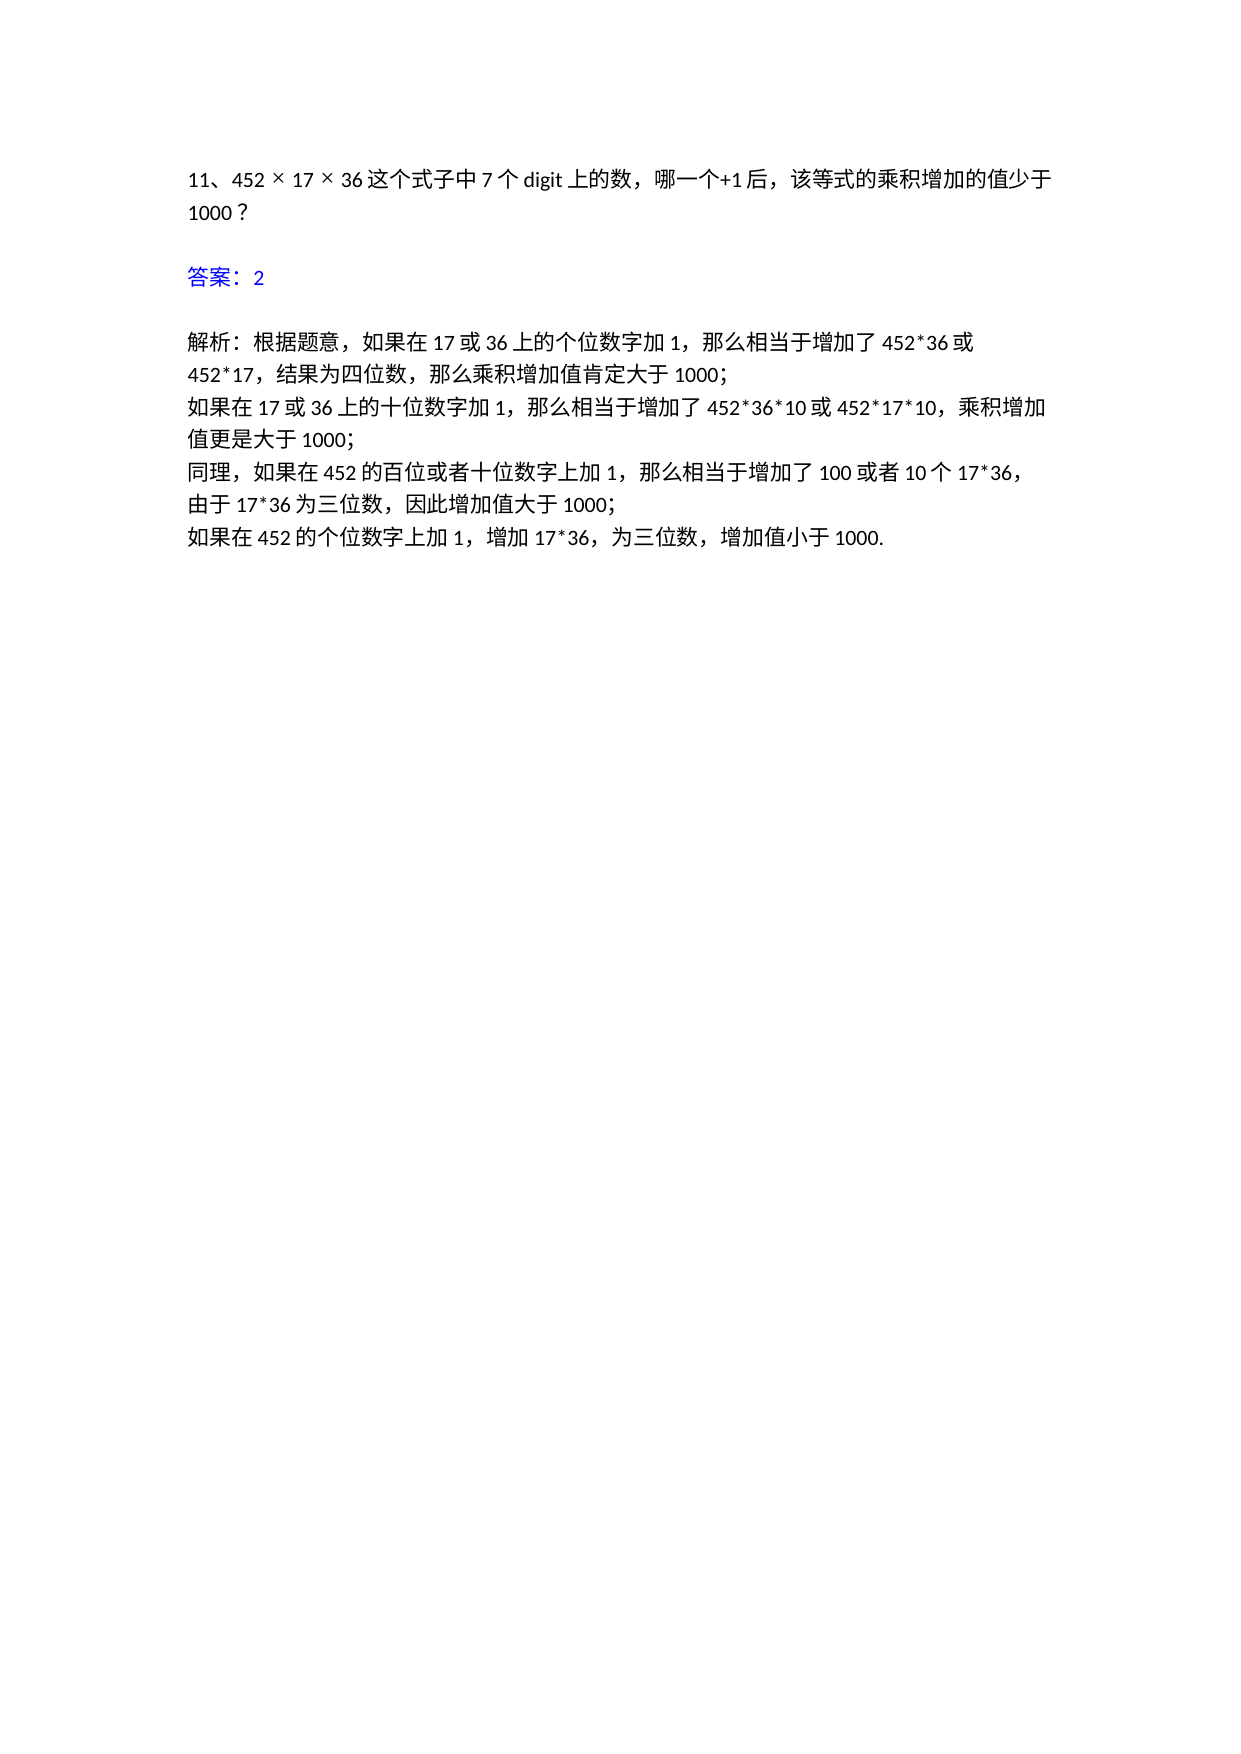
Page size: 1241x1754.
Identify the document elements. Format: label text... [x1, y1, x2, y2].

text 答案：2 [187, 259, 1053, 292]
text 同理，如果在452的百位或者十位数字上加1，那么相当于增加了100或者10个17*36，由于17*36为三位数，因此增加值大于1000； [187, 454, 1053, 519]
text 如果在452的个位数字上加1，增加17*36，为三位数，增加值小于1000. [187, 519, 1053, 552]
text 11、452 17 36 这个式子中7个digit上的数，哪一个+1后，该等式的乘积增加的值少于1000 ？ [187, 162, 1053, 227]
text 解析：根据题意，如果在17或36上的个位数字加1，那么相当于增加了452*36或452*17，结果为四位数，那么乘积增加值肯定大于1000； [187, 324, 1053, 389]
text 如果在17或36上的十位数字加1，那么相当于增加了452*36*10或452*17*10，乘积增加值更是大于1000； [187, 389, 1053, 454]
